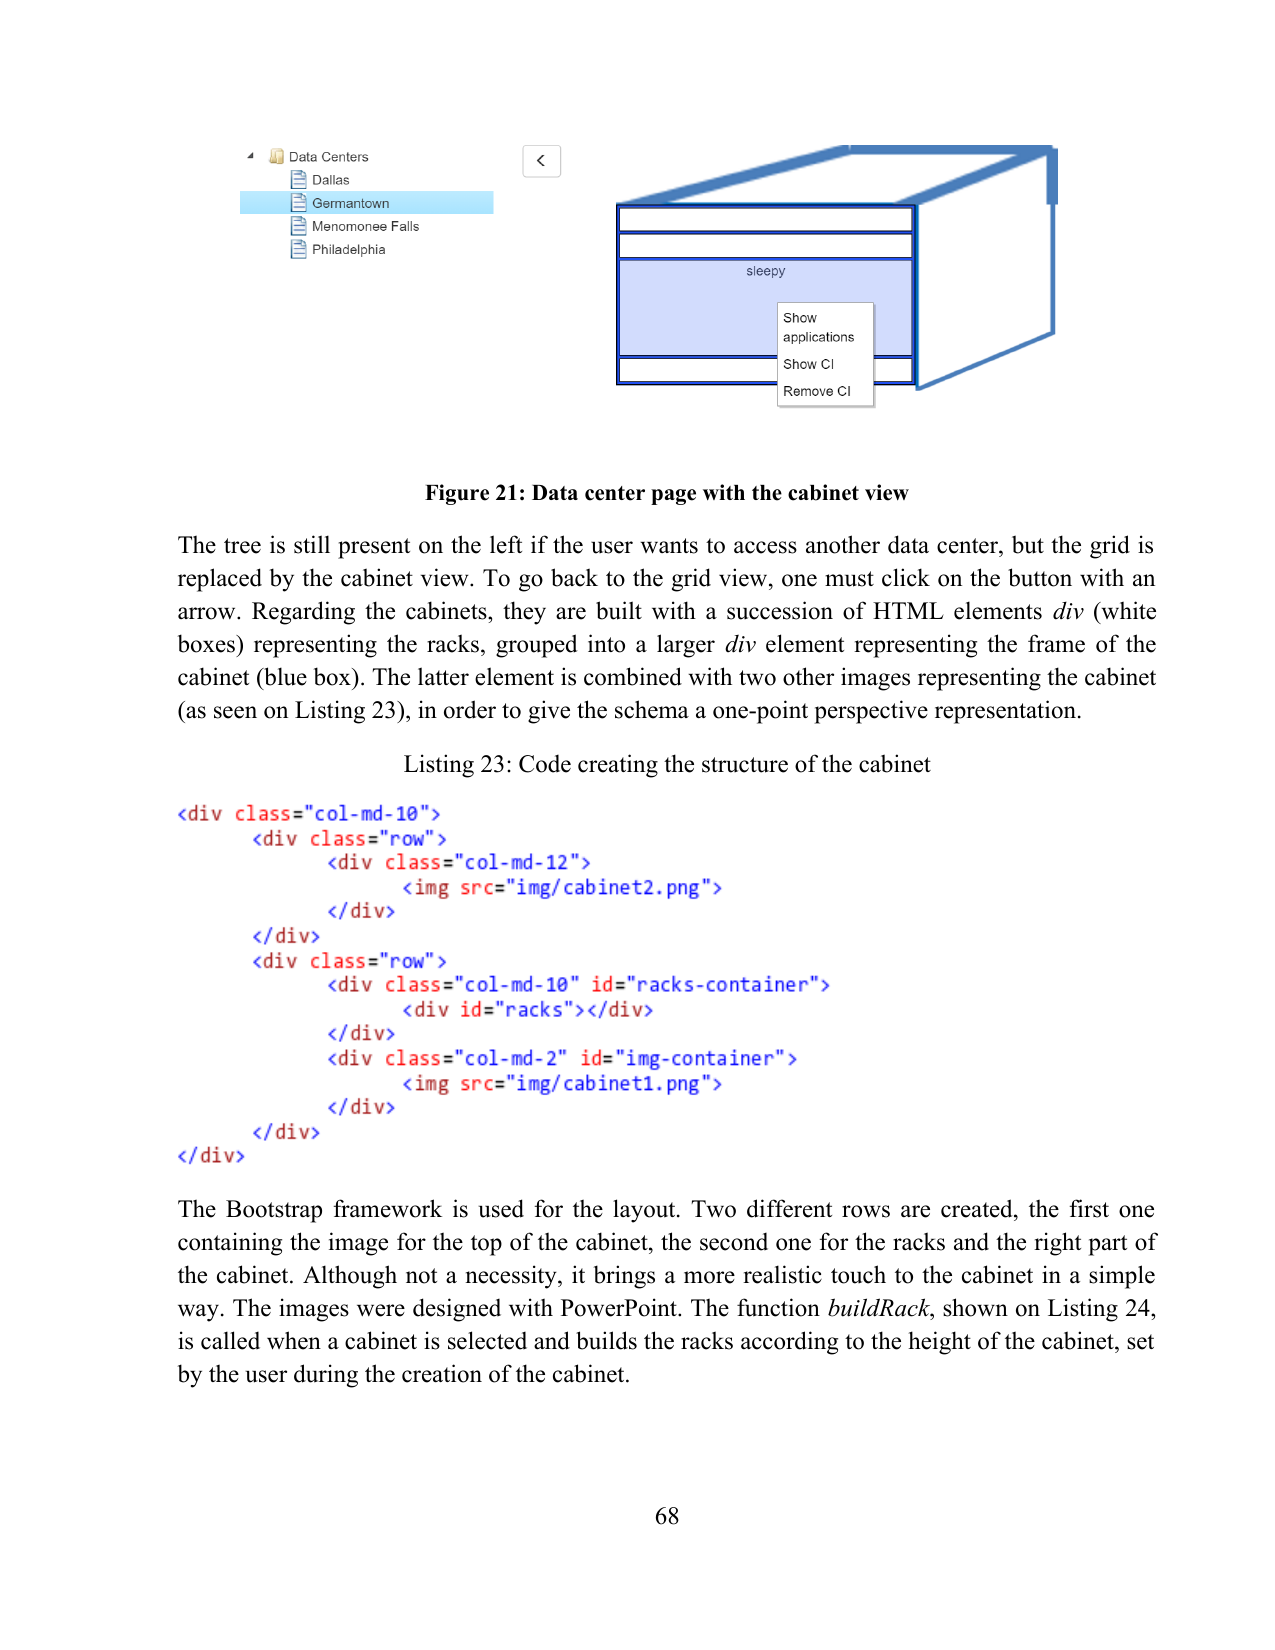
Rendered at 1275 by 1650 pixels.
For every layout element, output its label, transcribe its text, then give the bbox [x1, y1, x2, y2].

text Figure 21: Data center page with the cabinet view [177, 479, 1157, 505]
picture [177, 118, 1157, 454]
text Listing 23: Code creating the structure of the cabinet [177, 749, 1157, 778]
text The Bootstrap framework is used for the layout. Two different rows are created, the first one containing the image for the top of the cabinet, the second one for the racks and the right part of the cabinet. Although not a necessity, it brings a more realistic touch to the cabinet in a simple way. The images were designed with PowerPoint. The function buildRack, shown on Listing 24, is called when a cabinet is selected and builds the racks according to the height of the cabinet, set by the user during the creation of the cabinet. [177, 1194, 1157, 1387]
text The tree is still present on the left if the user wants to access another data center, but the grid is replaced by the cabinet view. To go back to the grid view, one must click on the button with an arrow. Regarding the cabinets, they are built with a succession of HTML elements div (white boxes) representing the racks, grouped into a larger div element representing the frame of the cabinet (blue box). The latter element is combined with two other images representing the cabinet (as seen on Listing 23), in order to give the schema a one-point perspective representation. [177, 530, 1157, 724]
